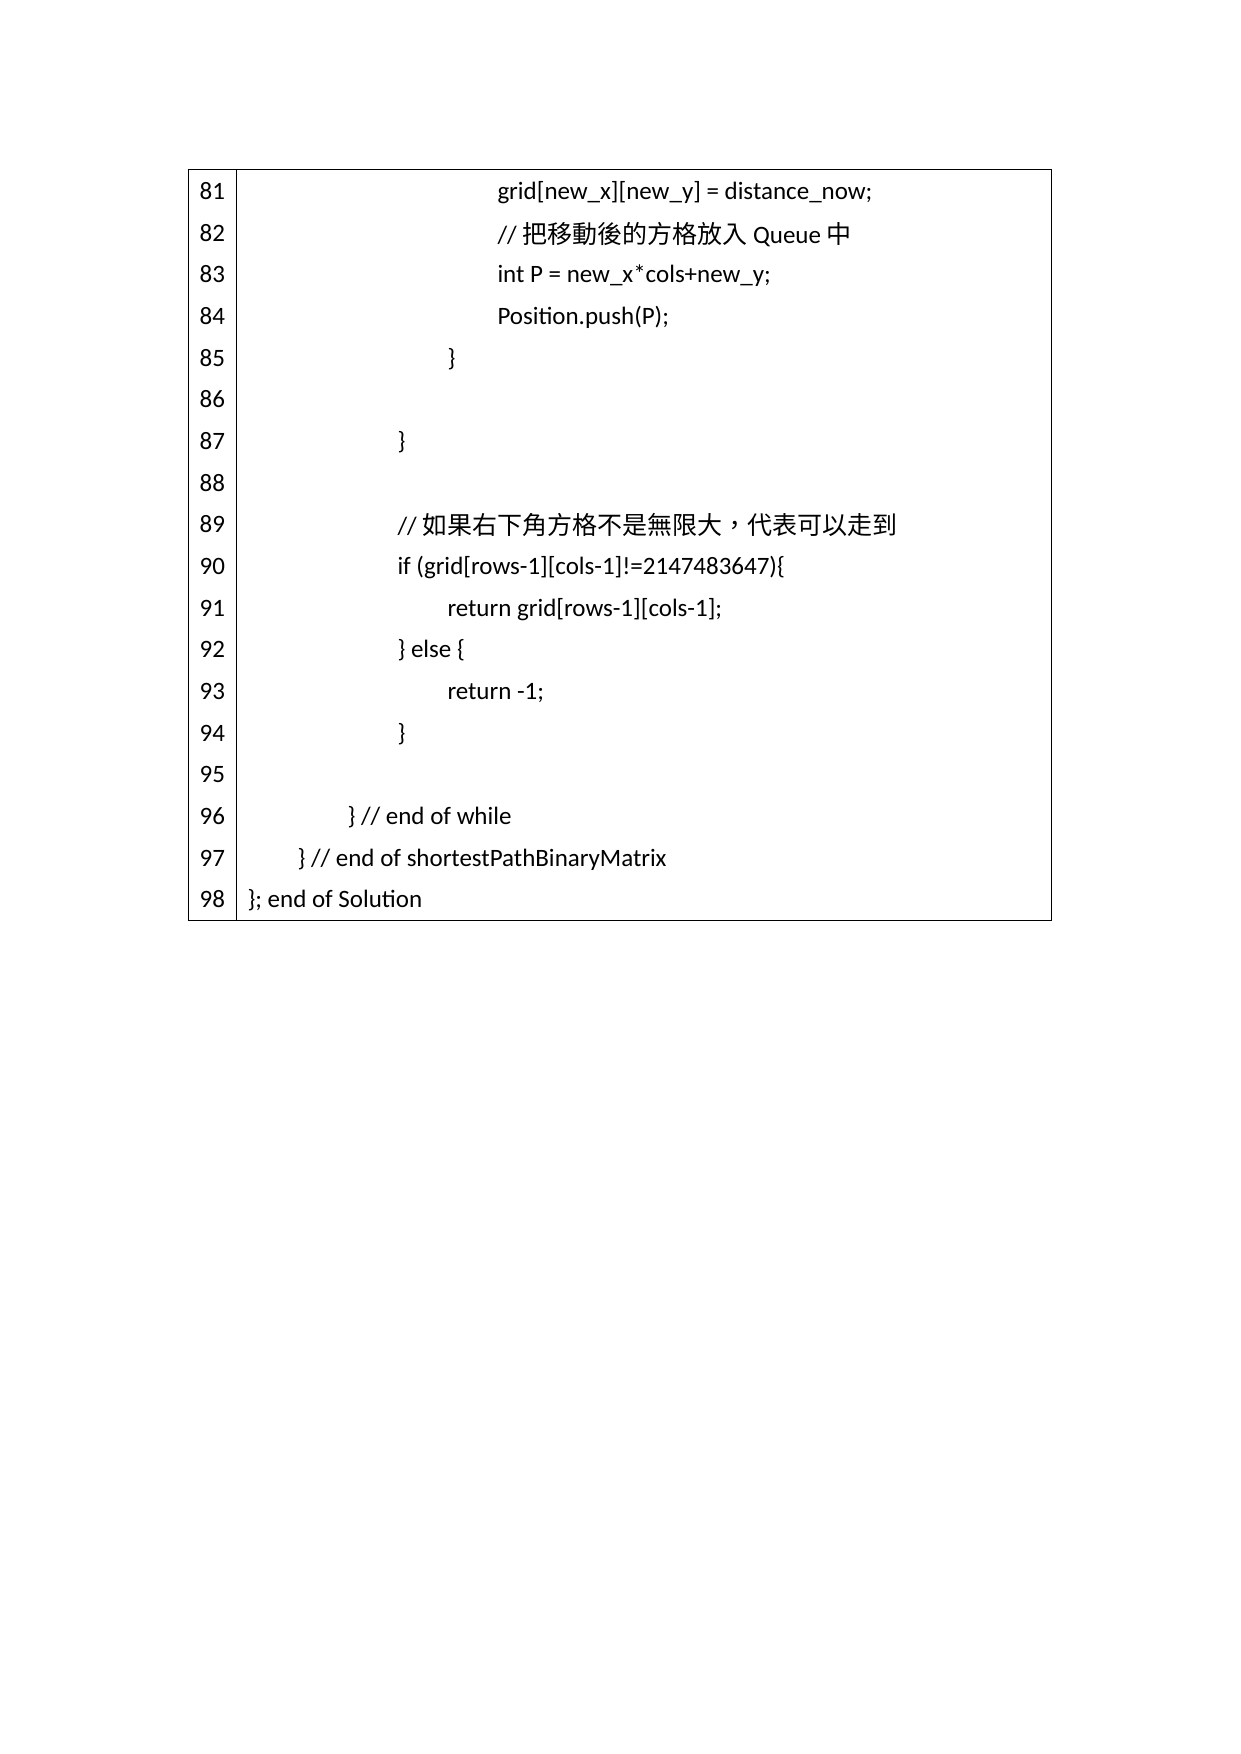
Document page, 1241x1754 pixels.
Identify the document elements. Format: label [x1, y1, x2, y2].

table_cell [237, 170, 1051, 920]
table_cell [189, 170, 236, 920]
